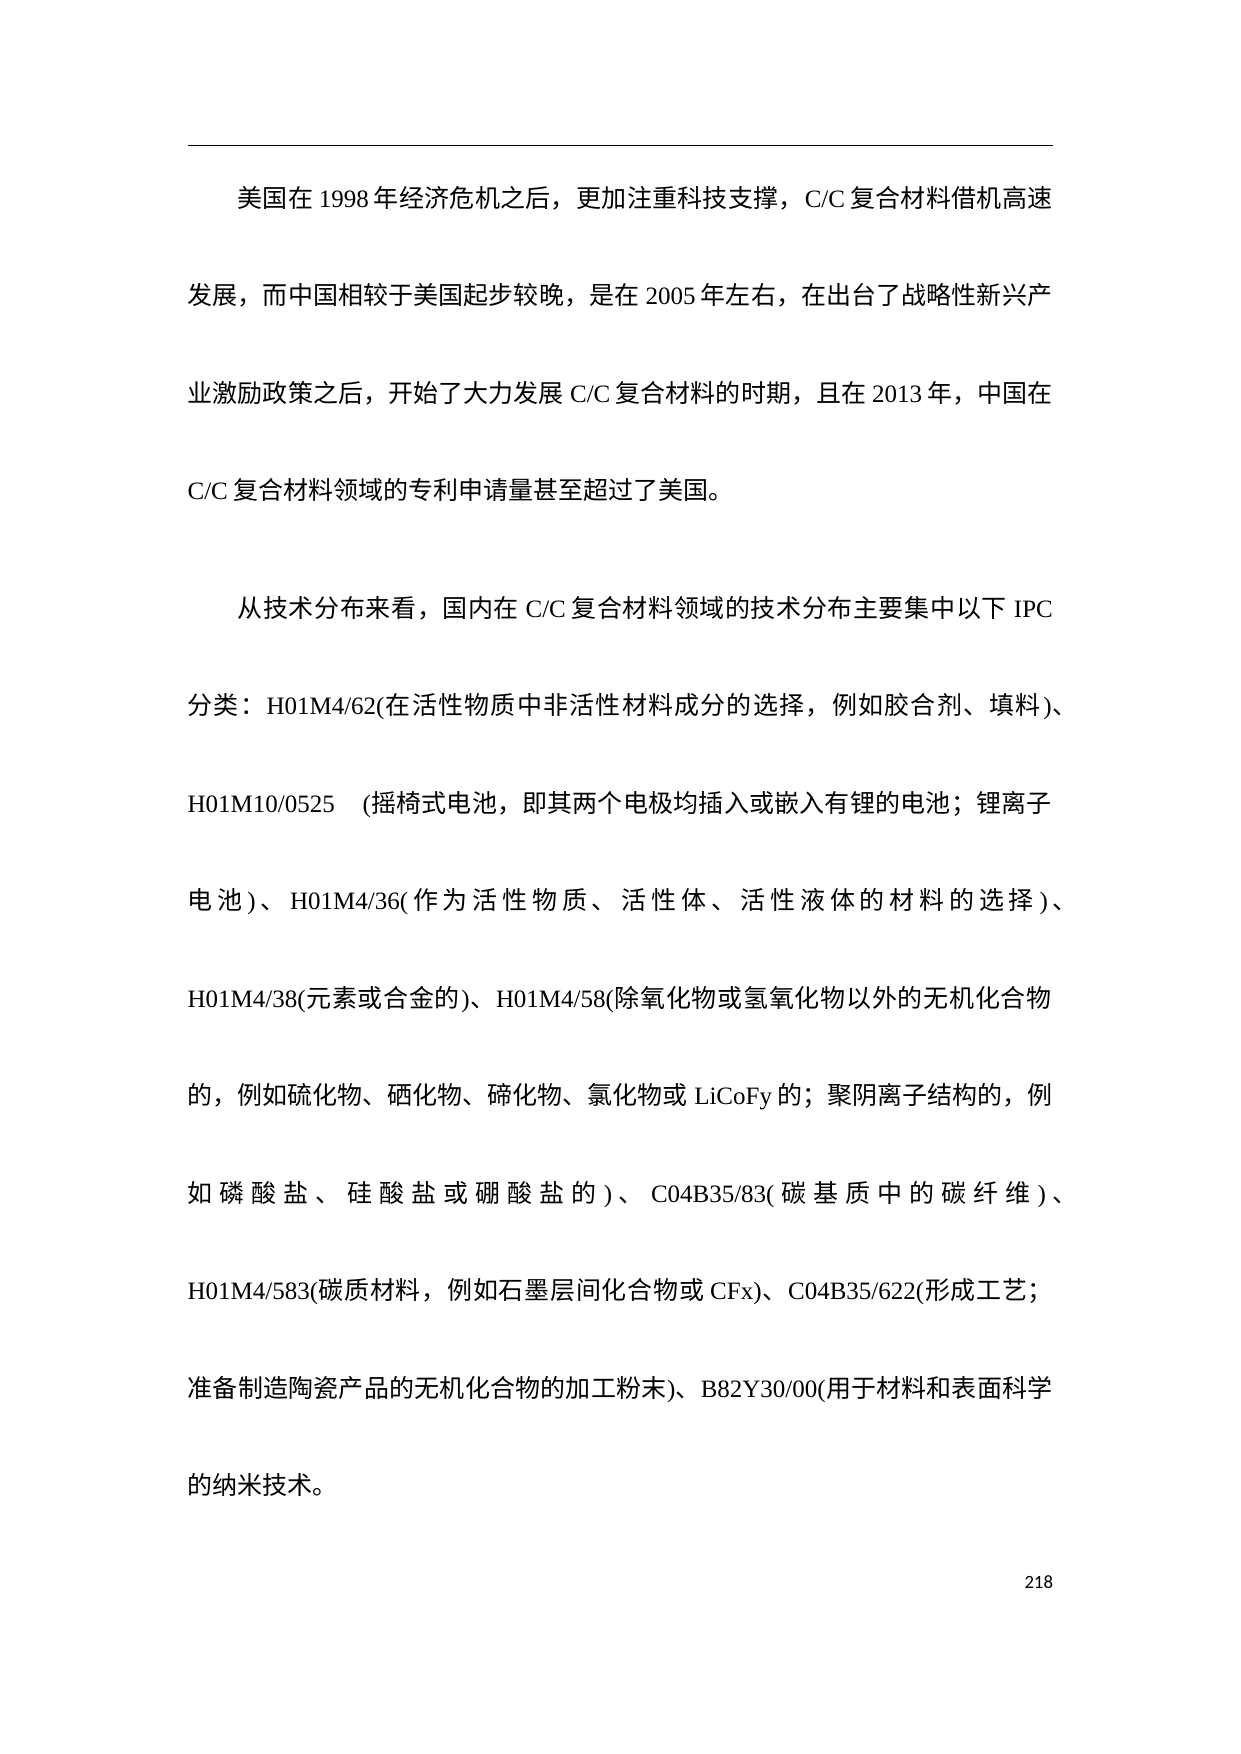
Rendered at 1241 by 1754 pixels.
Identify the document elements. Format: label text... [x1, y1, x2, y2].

text 从技术分布来看，国内在C/C复合材料领域的技术分布主要集中以下IPC分类：H01M4/62(在活性物质中非活性材料成分的选择，例如胶合剂、填料)、H01M10/0525 (摇椅式电池，即其两个电极均插入或嵌入有锂的电池；锂离子电池)、H01M4/36(作为活性物质、活性体、活性液体的材料的选择)、H01M4/38(元素或合金的)、H01M4/58(除氧化物或氢氧化物以外的无机化合物的，例如硫化物、硒化物、碲化物、氯化物或LiCoFy的；聚阴离子结构的，例如磷酸盐、硅酸盐或硼酸盐的)、C04B35/83(碳基质中的碳纤维)、H01M4/583(碳质材料，例如石墨层间化合物或CFx)、C04B35/622(形成工艺；准备制造陶瓷产品的无机化合物的加工粉末)、B82Y30/00(用于材料和表面科学的纳米技术。 [187, 574, 1053, 1516]
text 美国在1998年经济危机之后，更加注重科技支撑，C/C复合材料借机高速发展，而中国相较于美国起步较晚，是在2005年左右，在出台了战略性新兴产业激励政策之后，开始了大力发展C/C复合材料的时期，且在2013年，中国在C/C复合材料领域的专利申请量甚至超过了美国。 [187, 164, 1053, 521]
